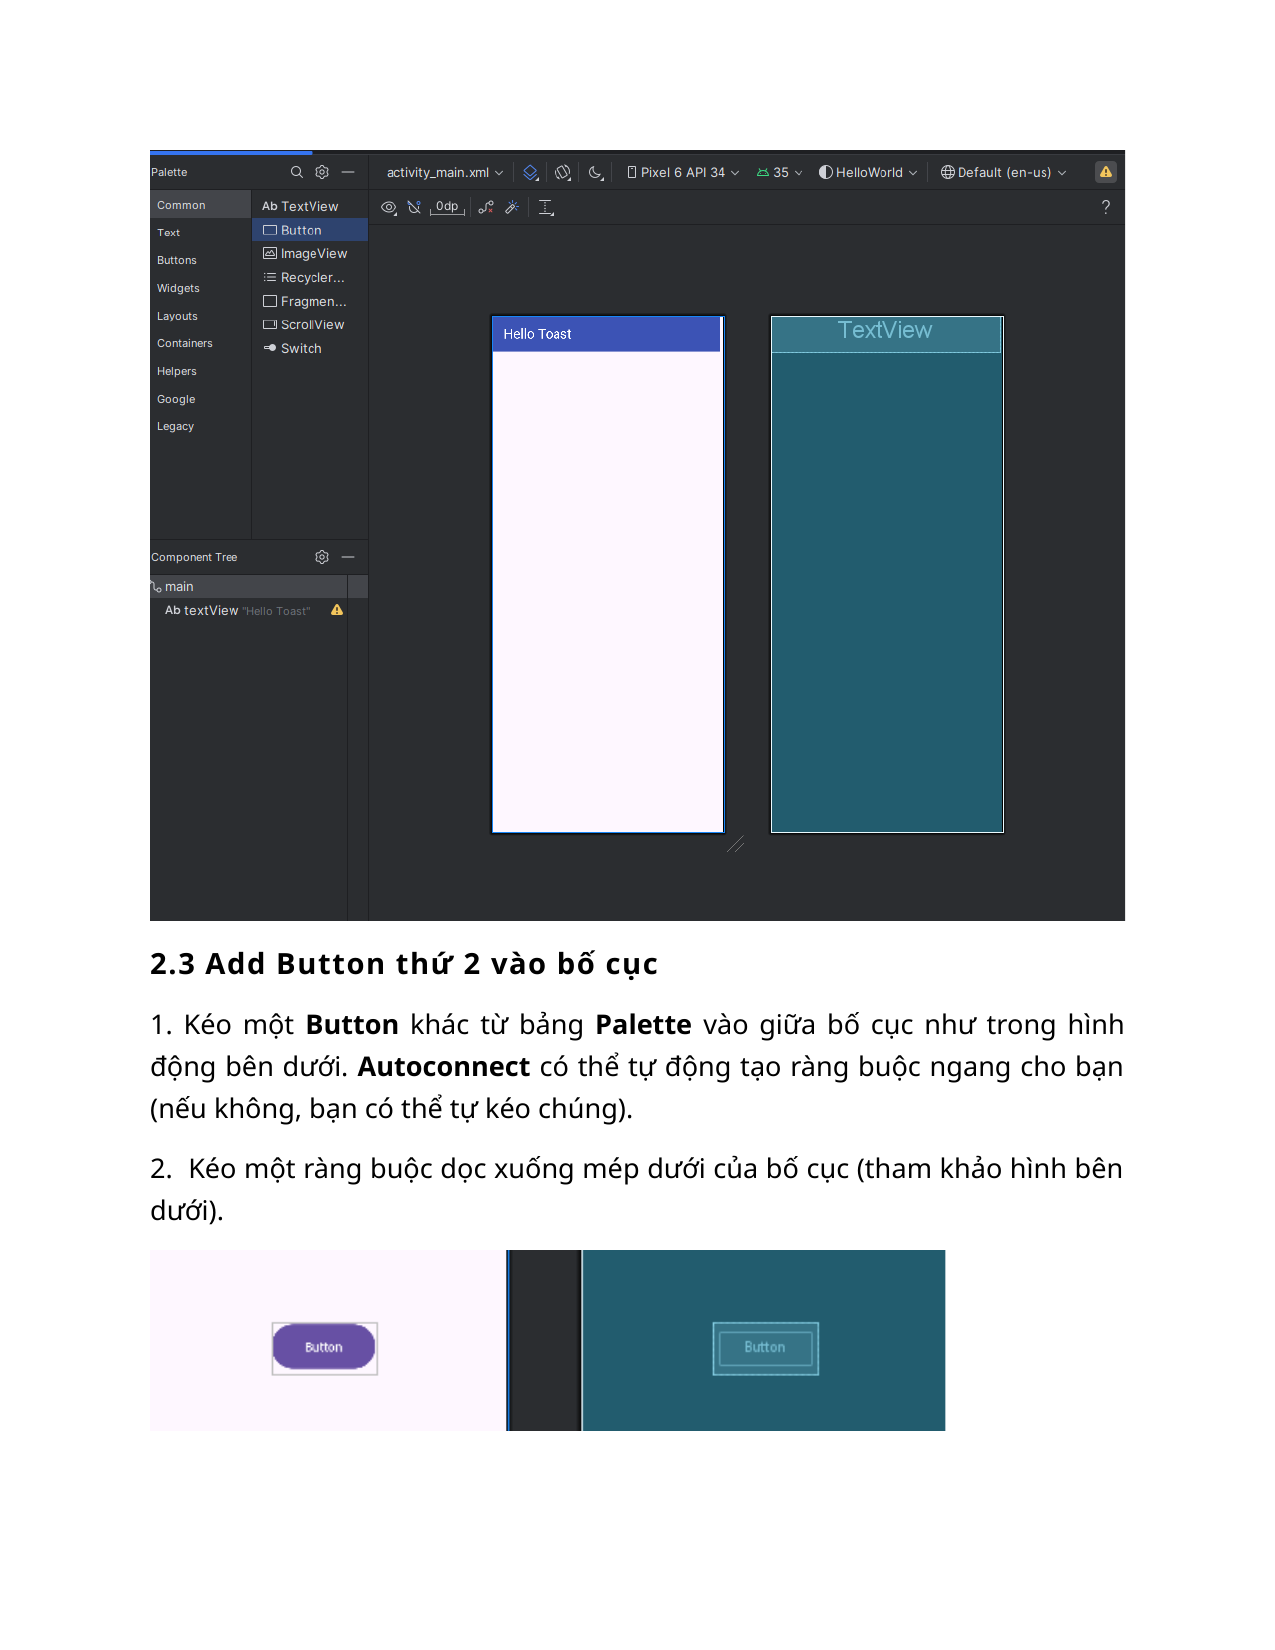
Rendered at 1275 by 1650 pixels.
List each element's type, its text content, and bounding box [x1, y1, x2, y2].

text 2. Kéo một ràng buộc dọc xuống mép dưới của bố cục (tham khảo hình bên dưới). [150, 1149, 1125, 1228]
picture [150, 150, 1125, 921]
text 1. Kéo một Button khác từ bảng Palette vào giữa bố cục như trong hình động bên dưới. Autoconnect có thể tự động tạo ràng buộc ngang cho bạn (nếu không, bạn có thể tự kéo chúng). [150, 1005, 1125, 1127]
picture [150, 1250, 946, 1431]
subtitle 2.3 Add Button thứ 2 vào bố cục [150, 943, 1125, 983]
